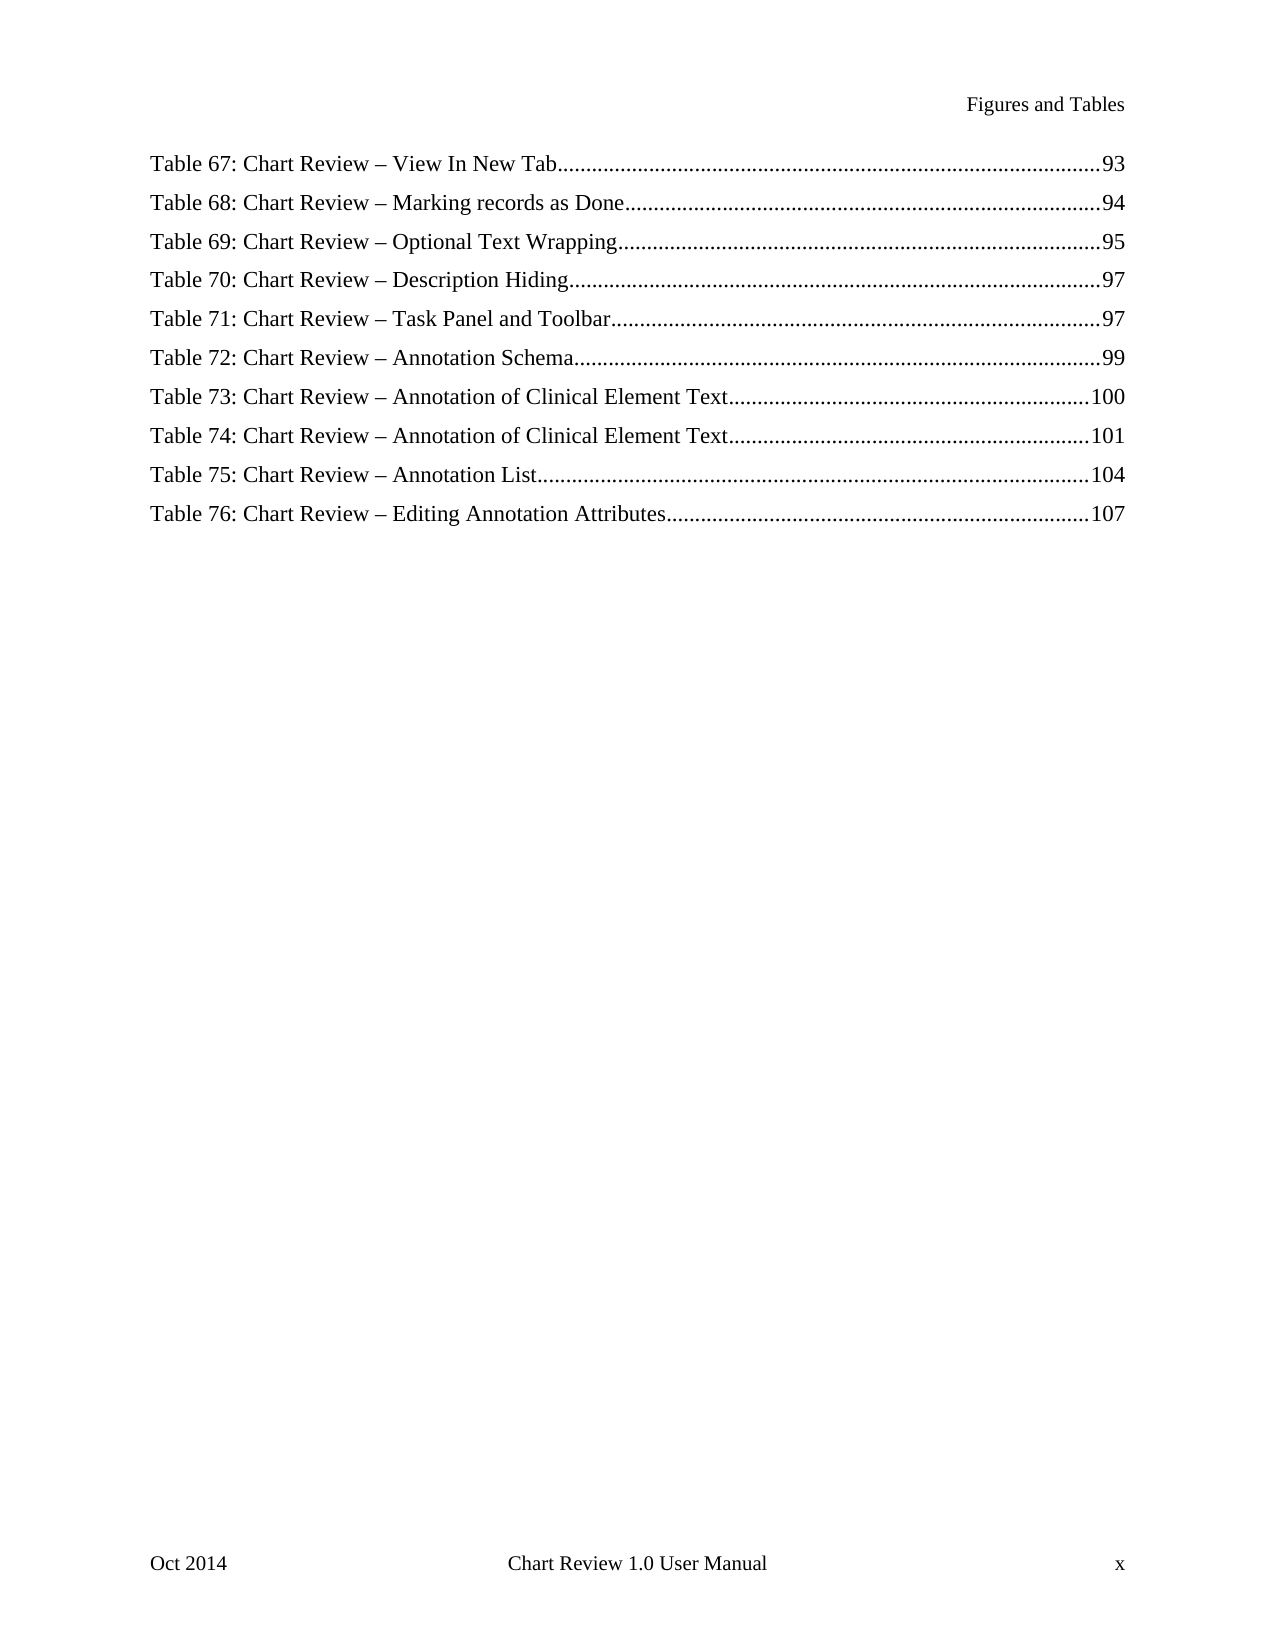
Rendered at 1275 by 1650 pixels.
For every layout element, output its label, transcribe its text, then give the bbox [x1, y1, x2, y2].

text Table 74: Chart Review – Annotation of Clinical Element Text 101 [150, 422, 1125, 448]
text Table 72: Chart Review – Annotation Schema 99 [150, 344, 1125, 371]
text Table 69: Chart Review – Optional Text Wrapping 95 [150, 228, 1125, 254]
text Table 71: Chart Review – Task Panel and Toolbar 97 [150, 305, 1125, 332]
text Table 70: Chart Review – Description Hiding 97 [150, 267, 1125, 293]
text Table 75: Chart Review – Annotation List 104 [150, 461, 1125, 487]
text Table 76: Chart Review – Editing Annotation Attributes 107 [150, 500, 1125, 526]
text Table 73: Chart Review – Annotation of Clinical Element Text 100 [150, 383, 1125, 409]
text Table 68: Chart Review – Marking records as Done 94 [150, 189, 1125, 215]
text Table 67: Chart Review – View In New Tab 93 [150, 150, 1125, 176]
